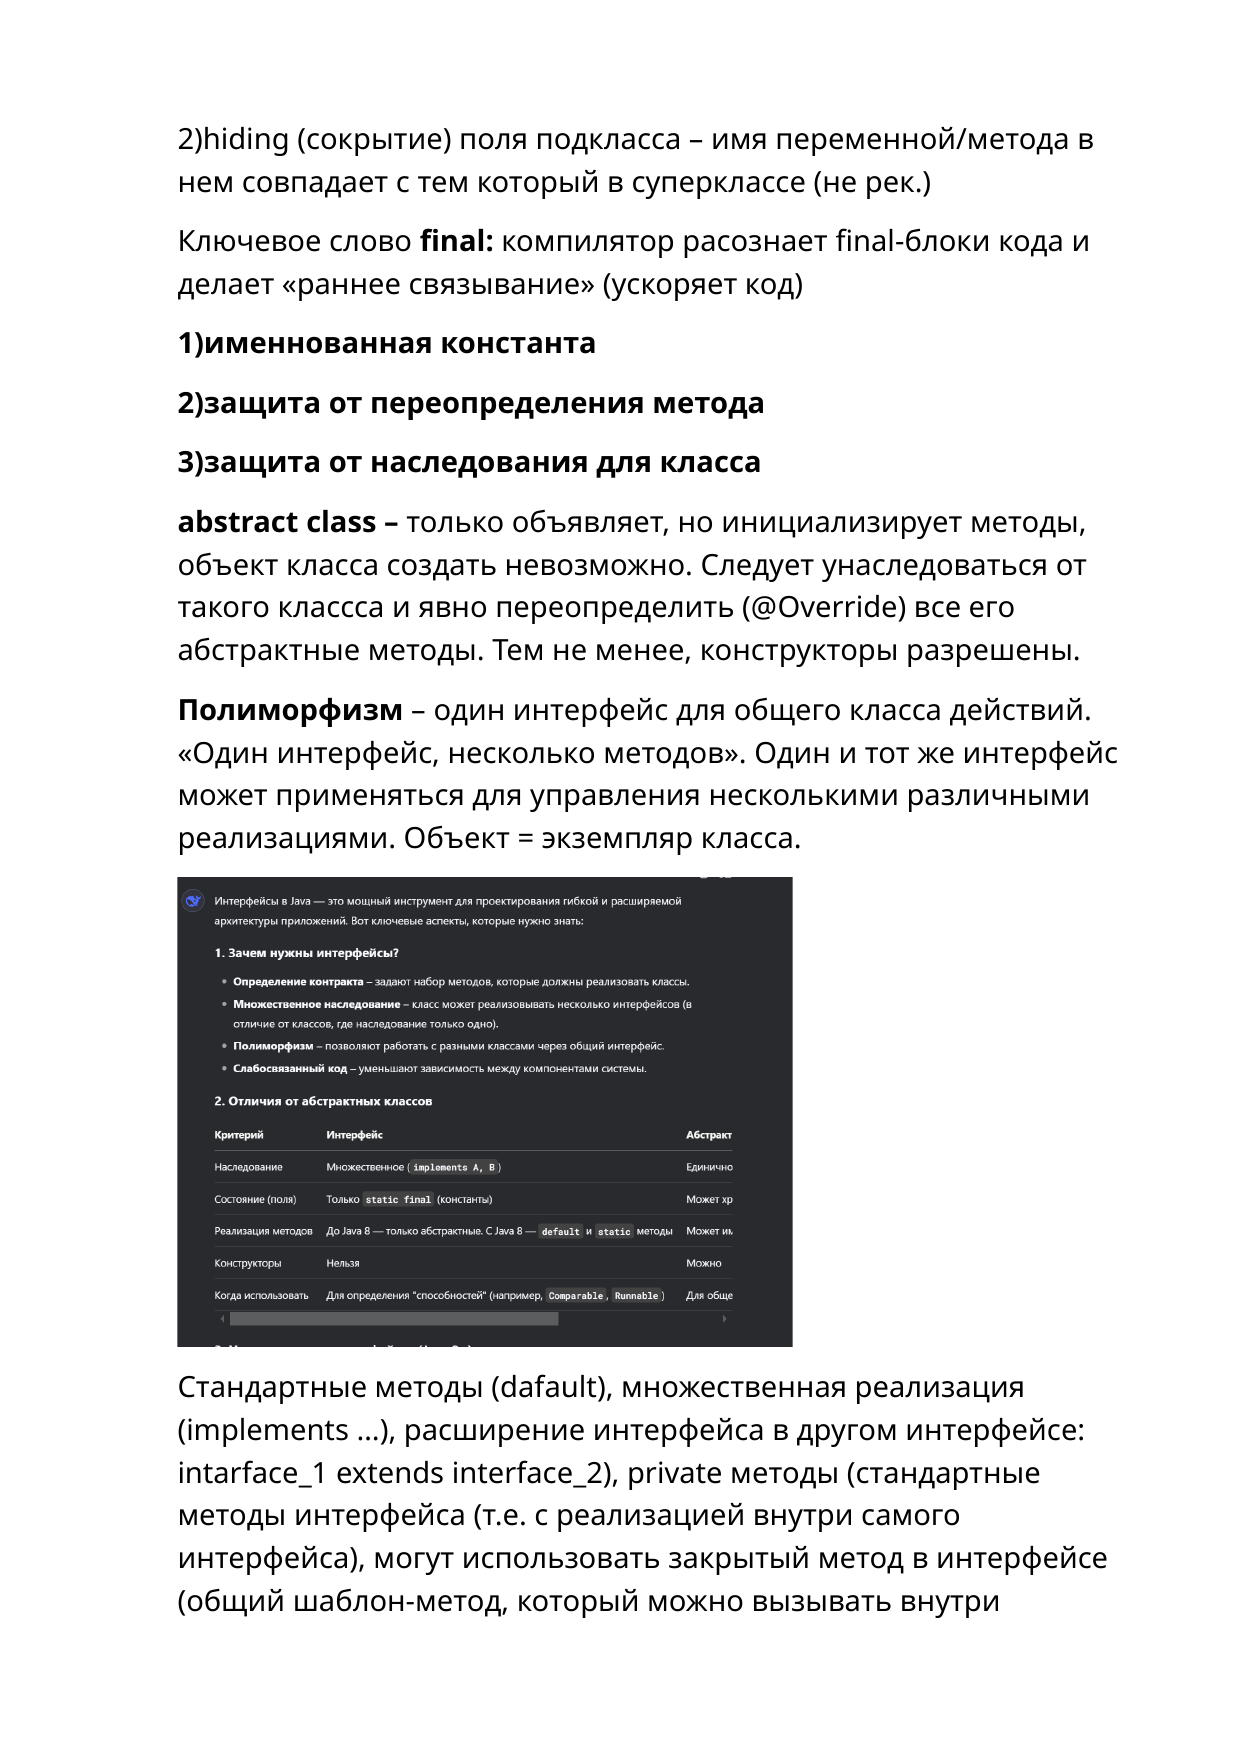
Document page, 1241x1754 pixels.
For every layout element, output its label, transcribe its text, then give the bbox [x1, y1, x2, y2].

text 2)hiding (сокрытие) поля подкласса – имя переменной/метода в нем совпадает с тем который в суперклассе (не рек.) [177, 118, 1152, 201]
text Полиморфизм – один интерфейс для общего класса действий. «Один интерфейс, несколько методов». Один и тот же интерфейс может применяться для управления несколькими различными реализациями. Объект = экземпляр класса. [177, 689, 1152, 857]
text 3)защита от наследования для класса [177, 442, 1152, 481]
text abstract class – только объявляет, но инициализирует методы, объект класса создать невозможно. Следует унаследоваться от такого классса и явно переопределить (@Override) все его абстрактные методы. Тем не менее, конструкторы разрешены. [177, 501, 1152, 669]
text Ключевое слово final: компилятор расознает final-блоки кода и делает «раннее связывание» (ускоряет код) [177, 220, 1152, 303]
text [177, 1366, 1152, 1620]
text 1)именнованная константа [177, 323, 1152, 362]
picture [177, 877, 793, 1347]
text 2)защита от переопределения метода [177, 382, 1152, 422]
